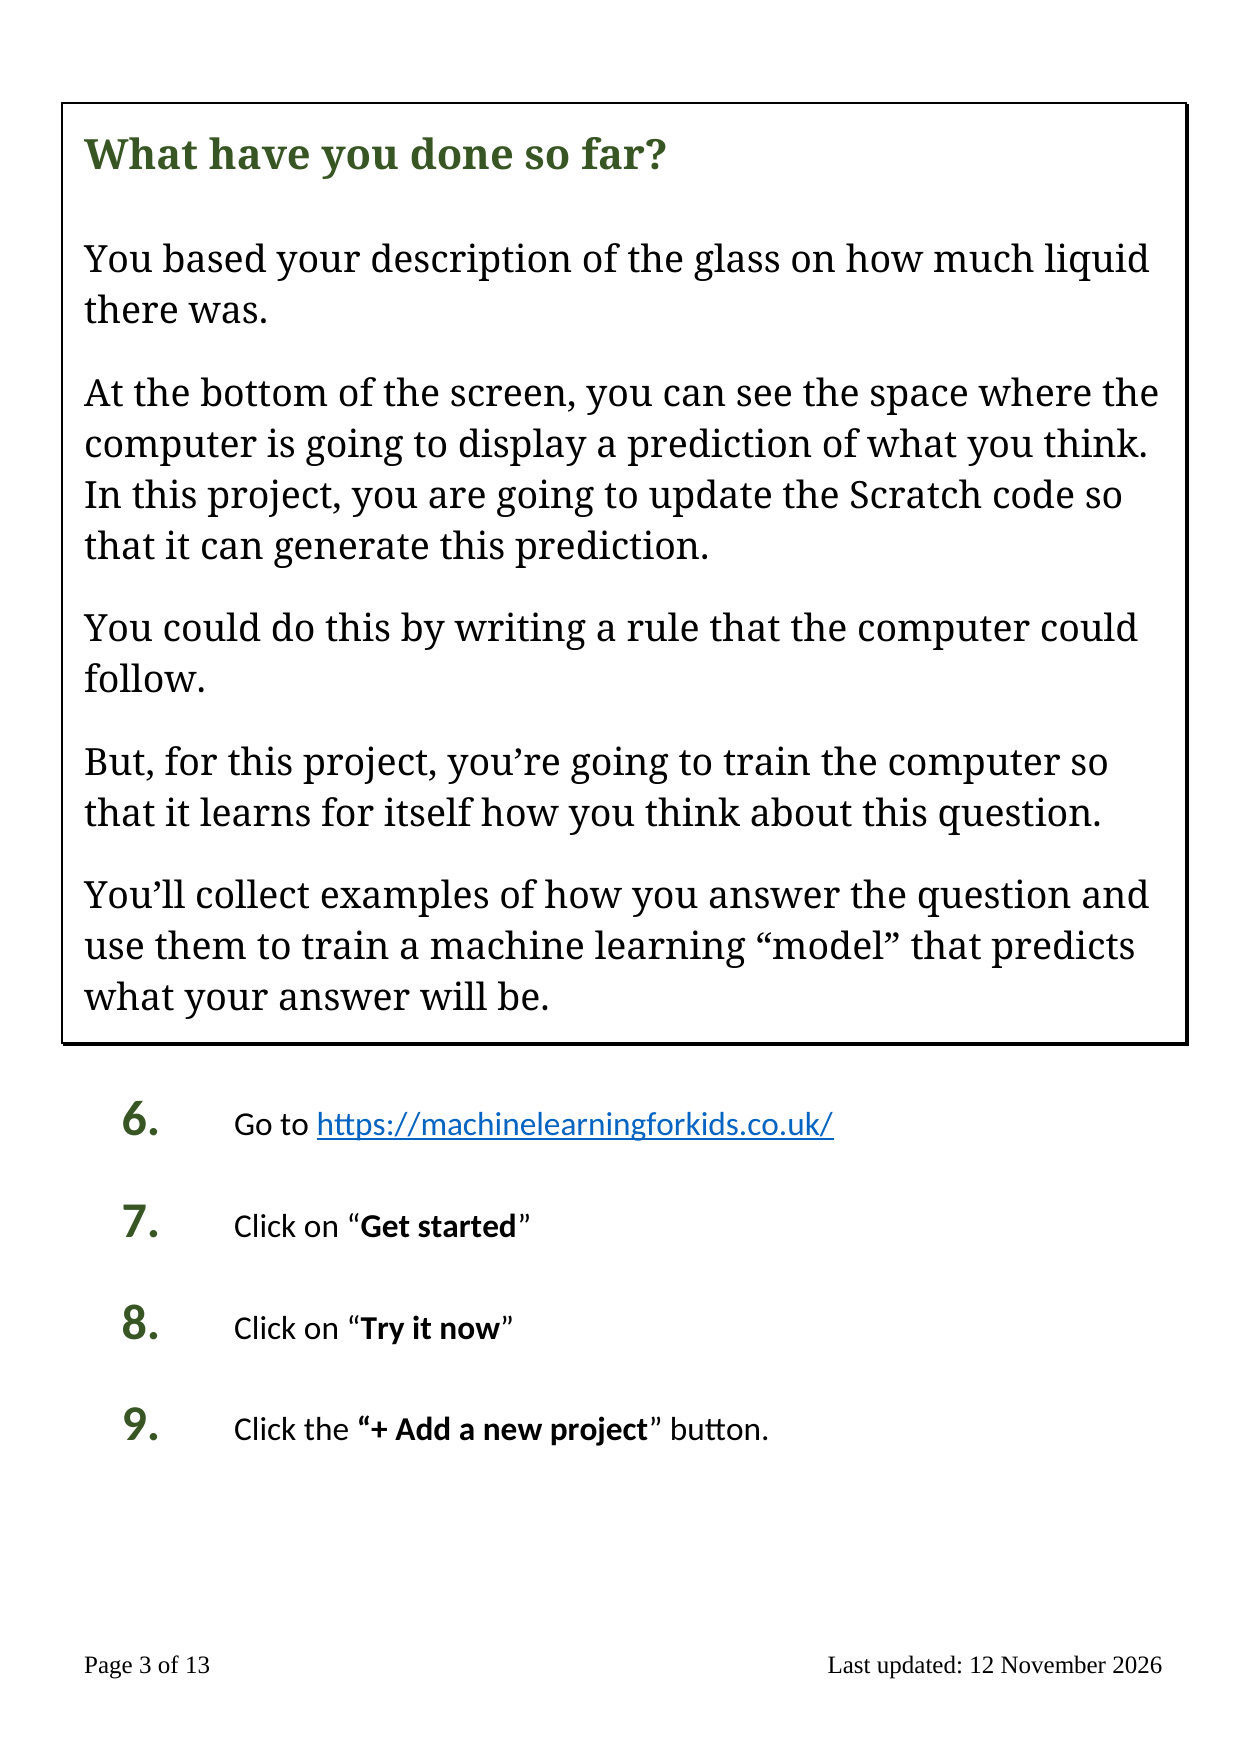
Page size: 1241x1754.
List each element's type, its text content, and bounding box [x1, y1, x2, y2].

text You could do this by writing a rule that the computer could follow. [84, 601, 1164, 703]
text What have you done so far? [63, 104, 1185, 182]
text You’ll collect examples of how you answer the question and use them to train a machine learning “model” that predicts what your answer will be. [63, 845, 1185, 1042]
text You based your description of the glass on how much liquid there was. [84, 233, 1164, 335]
list Click the “+ Add a new project” button. [121, 1392, 1164, 1453]
text At the bottom of the screen, you can see the space where the computer is going to display a prediction of what you think. In this project, you are going to update the Scratch code so that it can generate this prediction. [84, 366, 1164, 570]
list Click on “Get started” [121, 1189, 1164, 1250]
list Go to https://machinelearningforkids.co.uk/ [121, 1087, 1164, 1148]
text But, for this project, you’re going to train the computer so that it learns for itself how you think about this question. [84, 735, 1164, 837]
list Click on “Try it now” [121, 1291, 1164, 1352]
